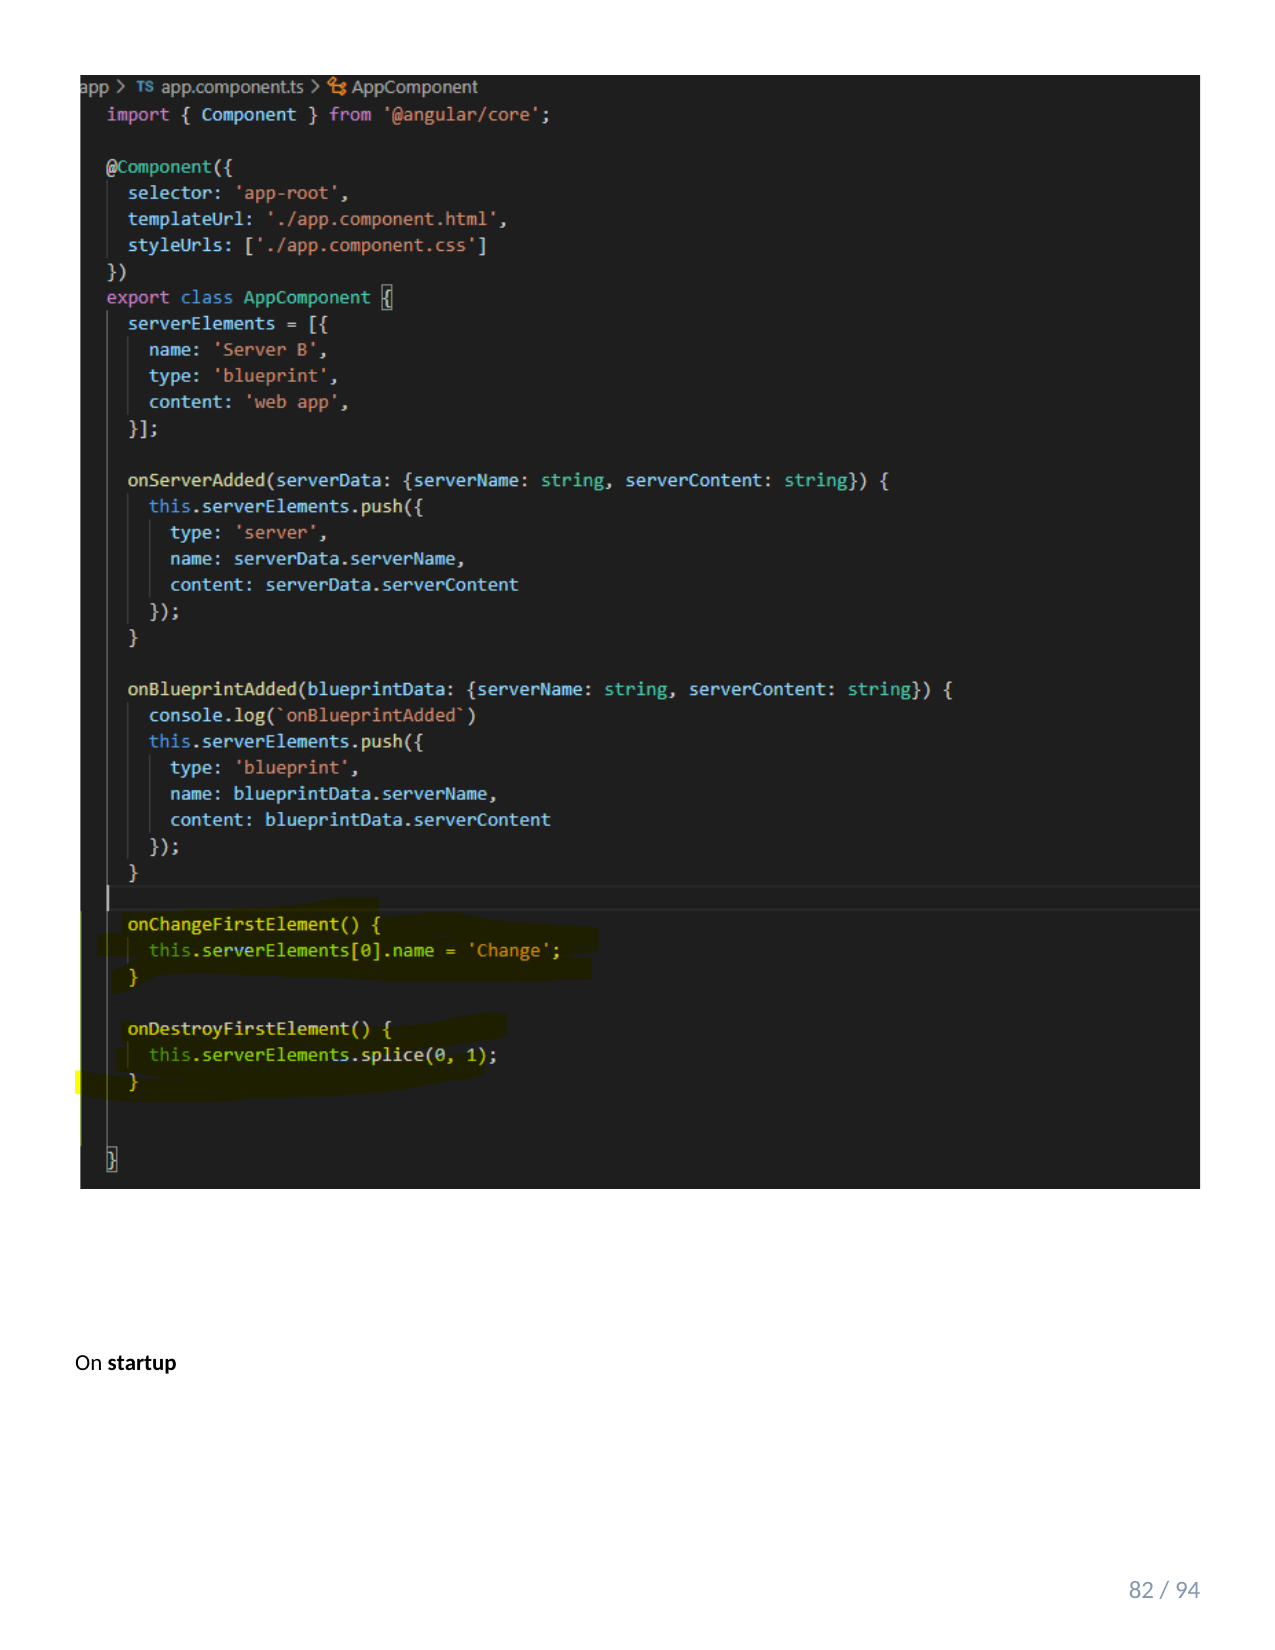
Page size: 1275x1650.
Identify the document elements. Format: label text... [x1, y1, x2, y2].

picture [75, 75, 1200, 1189]
text On startup [75, 1348, 1200, 1377]
